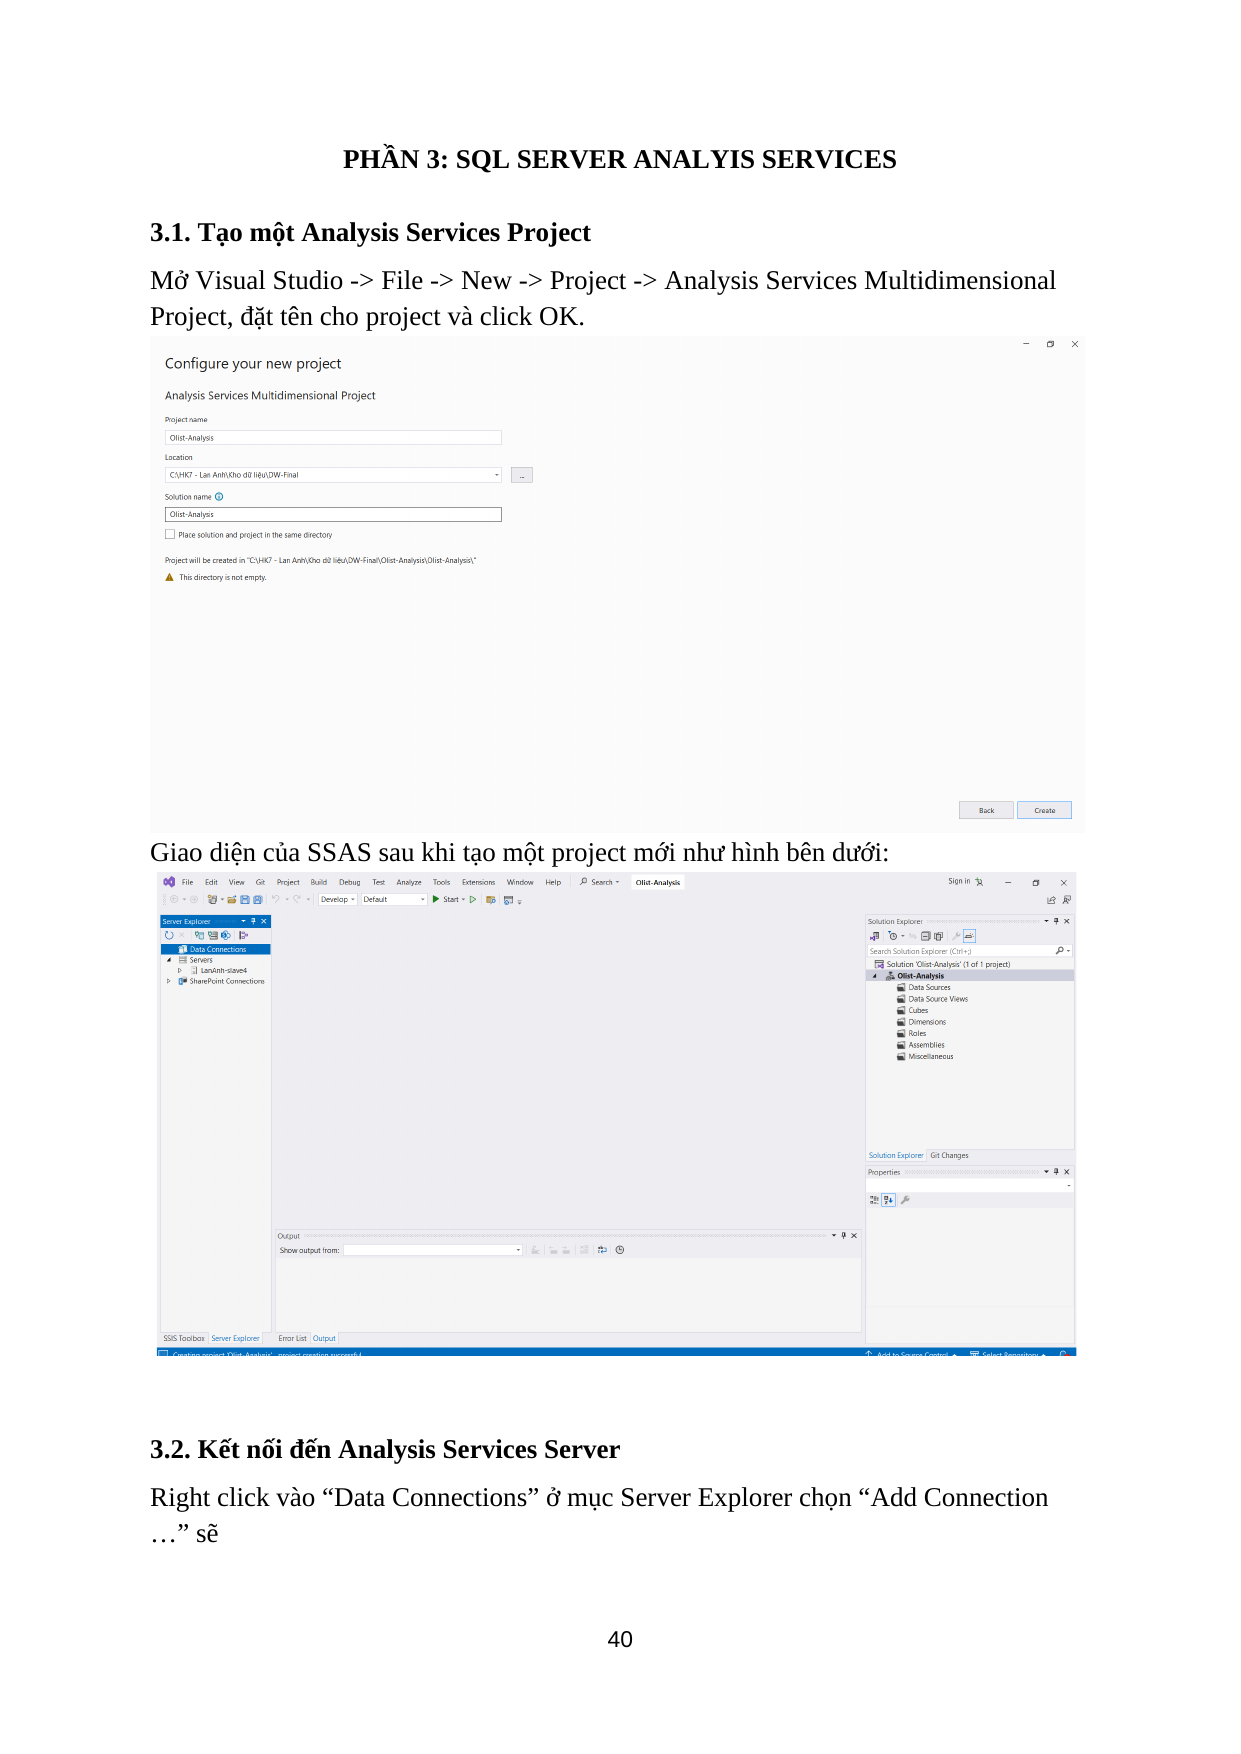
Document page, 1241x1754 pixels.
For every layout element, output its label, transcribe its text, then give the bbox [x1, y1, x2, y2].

subtitle PHẦN 3: SQL SERVER ANALYIS SERVICES [150, 143, 1090, 174]
text Mở Visual Studio -> File -> New -> Project -> Analysis Services Multidimensional Project, đặt tên cho project và click OK. [150, 264, 1090, 331]
text Giao diện của SSAS sau khi tạo một project mới như hình bên dưới: [150, 836, 1090, 868]
picture [150, 336, 1086, 833]
subtitle 3.1. Tạo một Analysis Services Project [150, 216, 1090, 247]
picture [156, 872, 1077, 1356]
text Right click vào “Data Connections” ở mục Server Explorer chọn “Add Connection …” sẽ [150, 1481, 1090, 1548]
subtitle 3.2. Kết nối đến Analysis Services Server [150, 1433, 1090, 1464]
